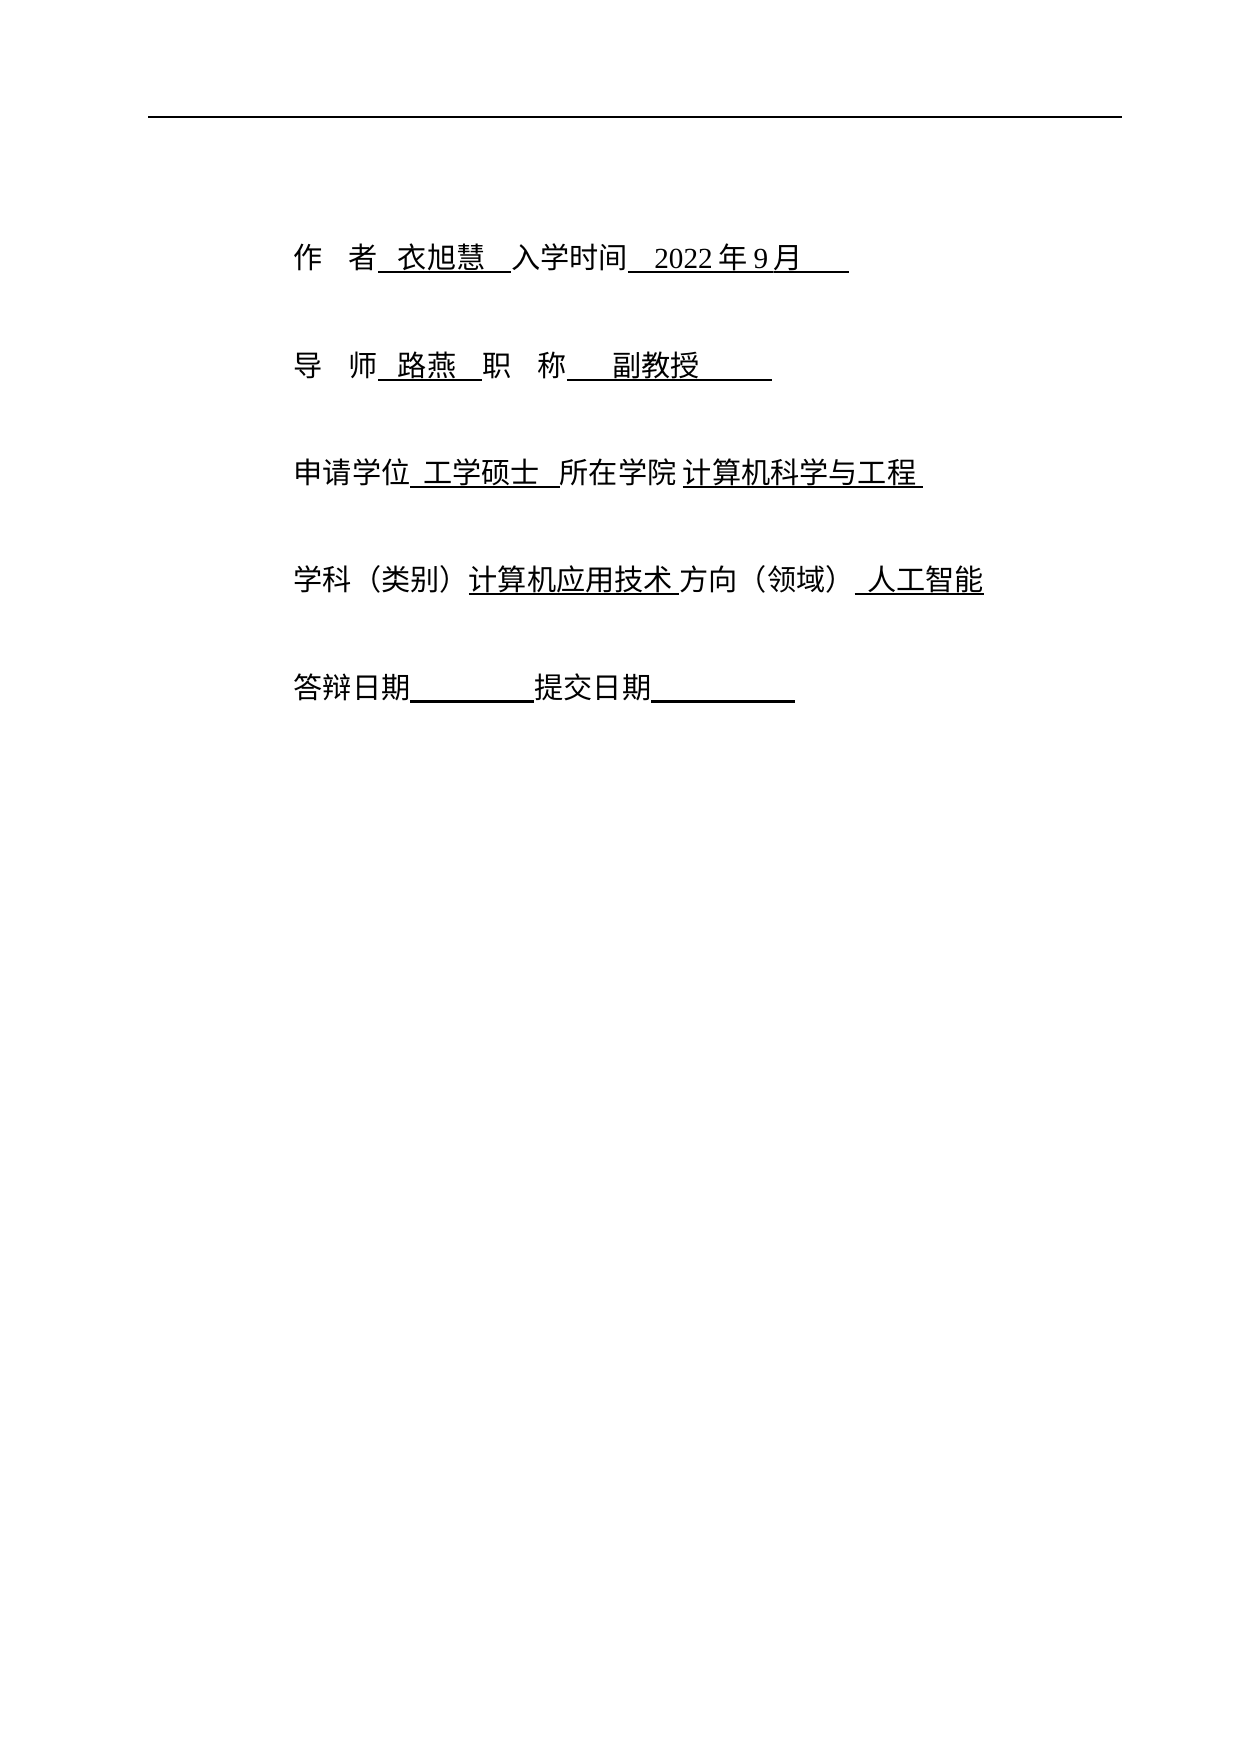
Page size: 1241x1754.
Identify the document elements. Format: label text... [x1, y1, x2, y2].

text 导 师 路燕 职 称 副教授 [235, 331, 1034, 396]
text 申请学位 工学硕士 所在学院 计算机科学与工程 [235, 438, 1034, 503]
text 答辩日期 提交日期 [235, 653, 1034, 718]
text 作 者 衣旭慧 入学时间 2022年9月 [235, 224, 1034, 289]
text 学科（类别）计算机应用技术 方向（领域） 人工智能 [235, 546, 1034, 611]
